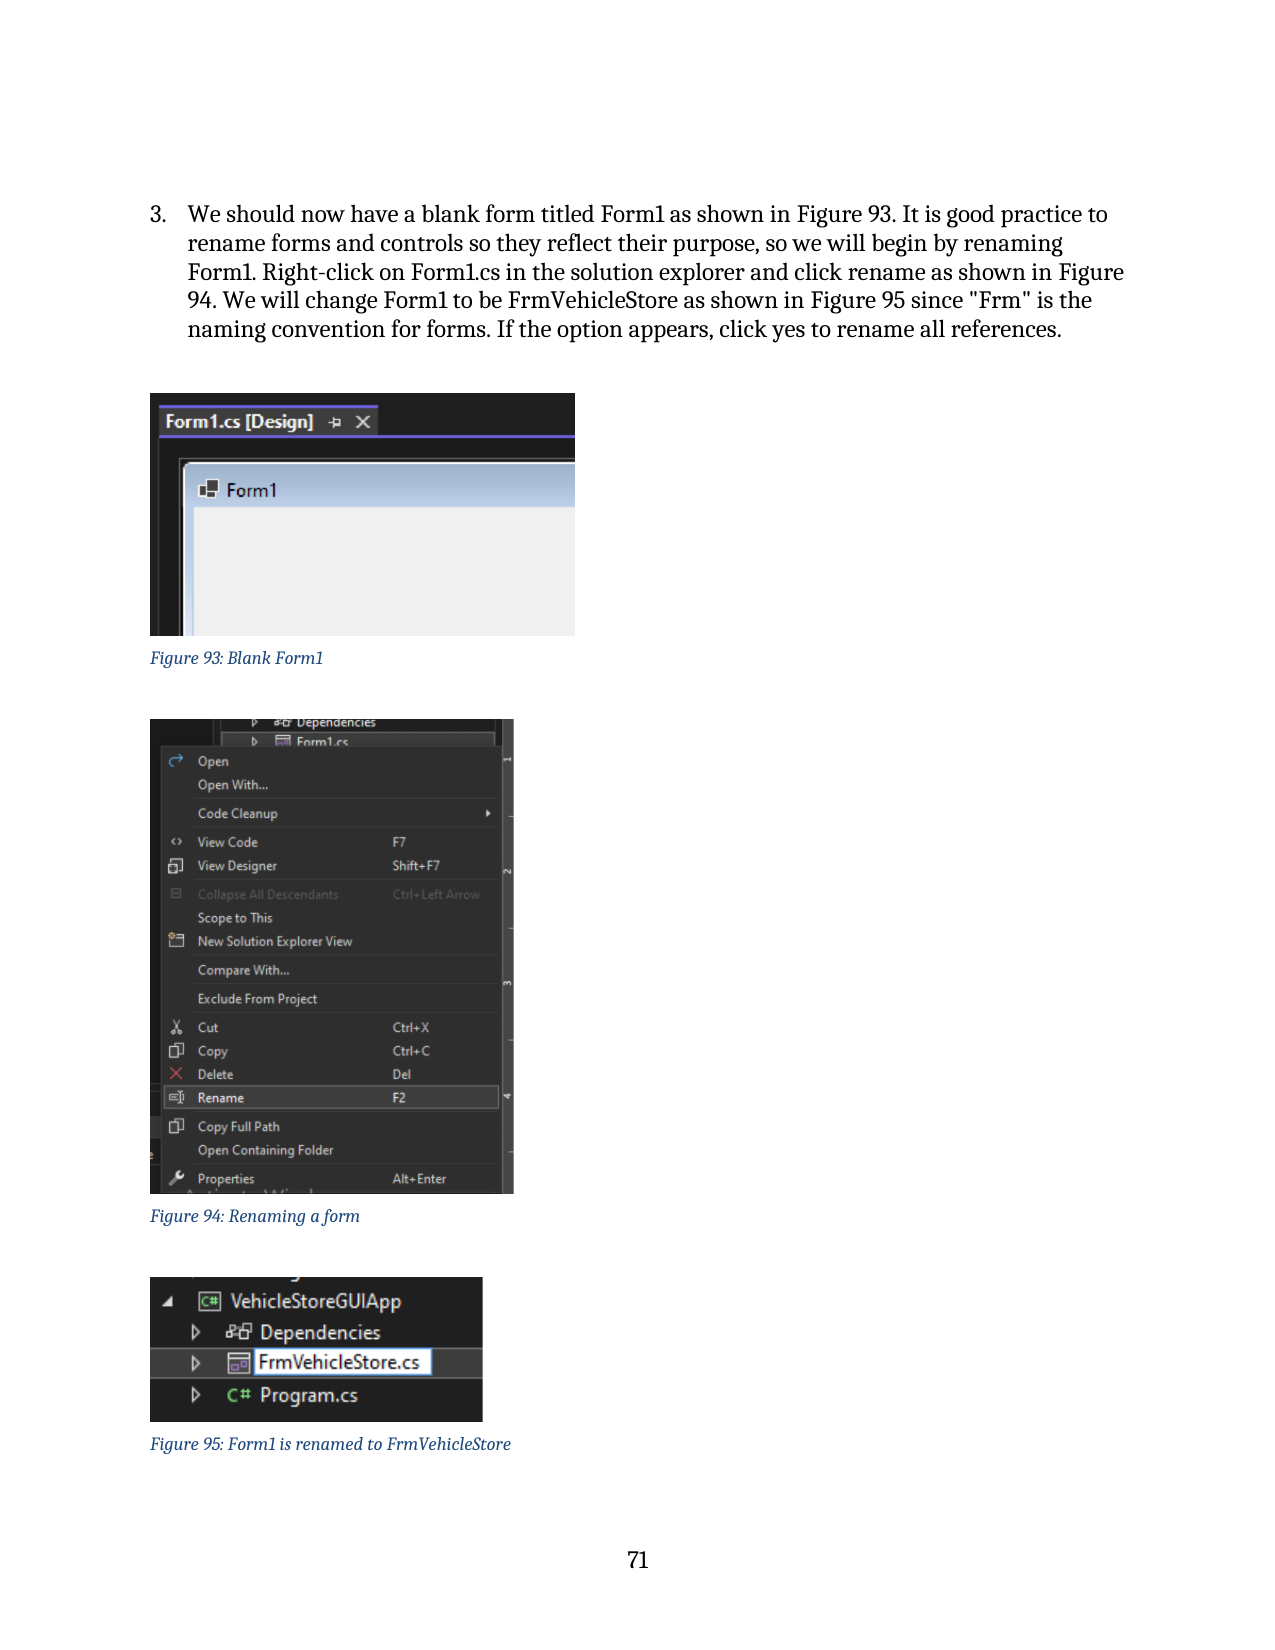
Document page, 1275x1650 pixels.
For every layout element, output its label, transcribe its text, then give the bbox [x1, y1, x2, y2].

picture [150, 1277, 483, 1422]
text Figure : Form1 is renamed to FrmVehicleStore [150, 1434, 1125, 1455]
picture [150, 719, 514, 1194]
list We should now have a blank form titled Form1 as shown in . It is good practice to rename forms and controls so they reflect their purpose, so we will begin by renaming Form1. Right-click on Form1.cs in the solution explorer and click rename as shown in . We will change Form1 to be FrmVehicleStore as shown in Figure 95 since "Frm" is the naming convention for forms. If the option appears, click yes to rename all references. [150, 200, 1125, 344]
picture [150, 393, 575, 636]
text Figure : Renaming a form [150, 1206, 1125, 1228]
text Figure : Blank Form1 [150, 648, 1125, 669]
